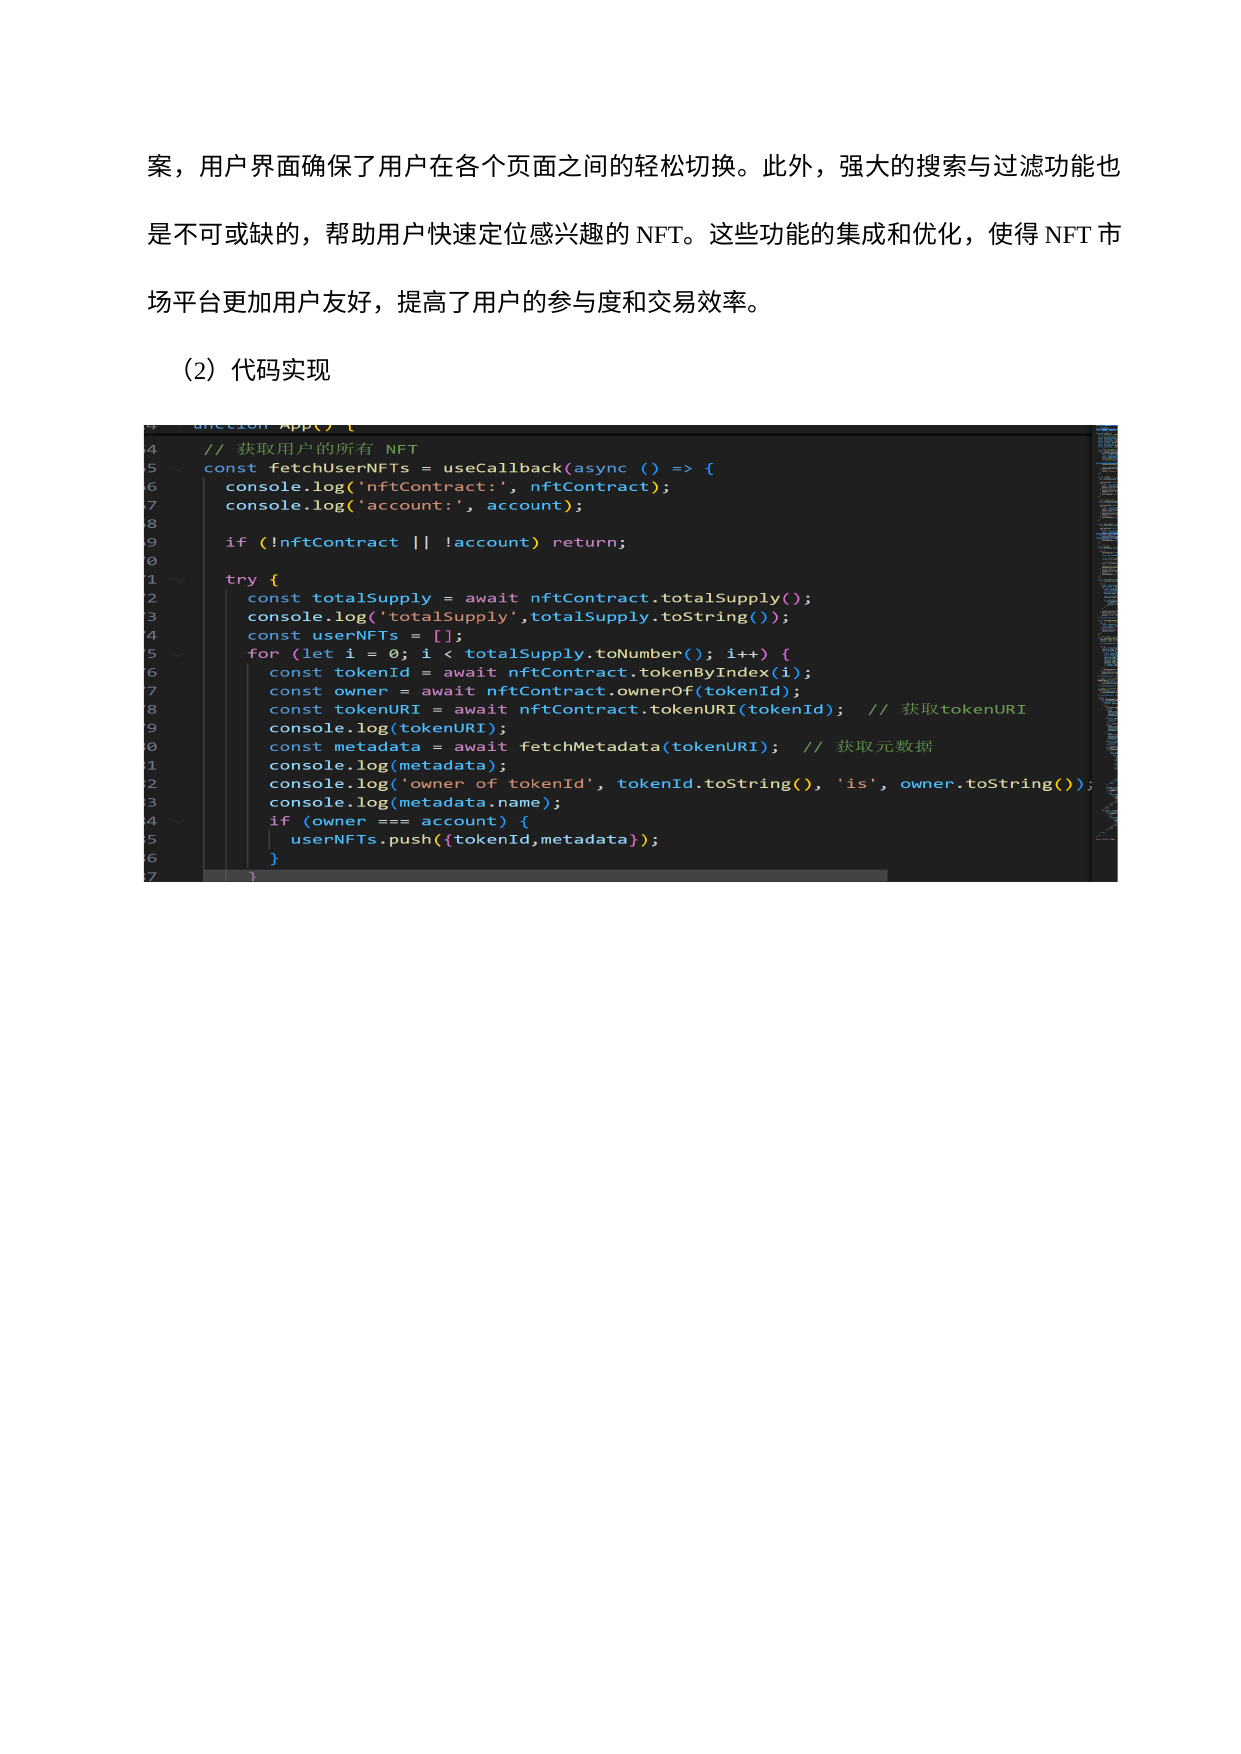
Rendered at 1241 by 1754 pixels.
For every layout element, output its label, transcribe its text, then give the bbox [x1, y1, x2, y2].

list 代码实现 [148, 334, 1122, 402]
picture [143, 425, 1118, 882]
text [148, 131, 1122, 334]
